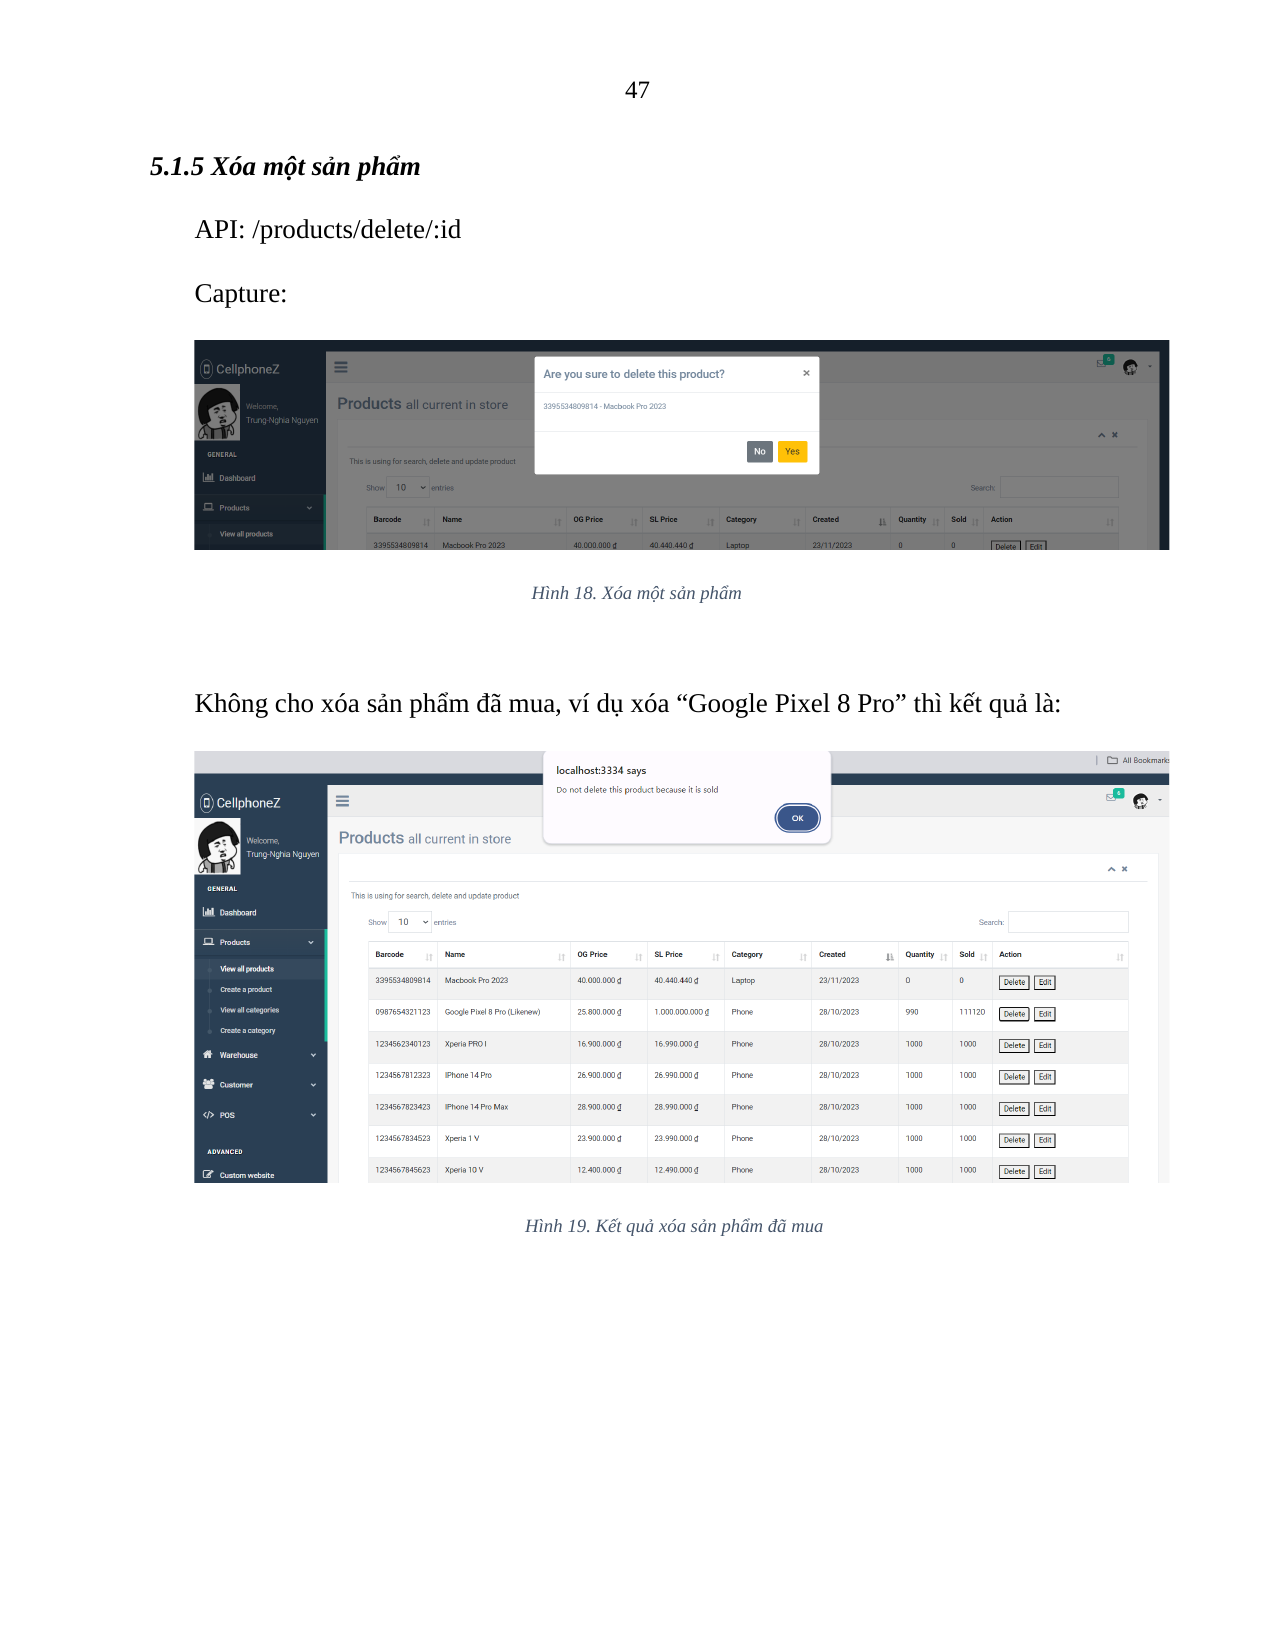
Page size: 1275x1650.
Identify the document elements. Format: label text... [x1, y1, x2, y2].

text Không cho xóa sản phẩm đã mua, ví dụ xóa “Google Pixel 8 Pro” thì kết quả là: [150, 688, 1125, 719]
text 5.1.5 Xóa một sản phẩm [150, 150, 1125, 181]
picture [194, 751, 1170, 1183]
picture [194, 340, 1170, 550]
text API: /products/delete/:id [150, 213, 1125, 244]
text Capture: [150, 277, 1125, 308]
